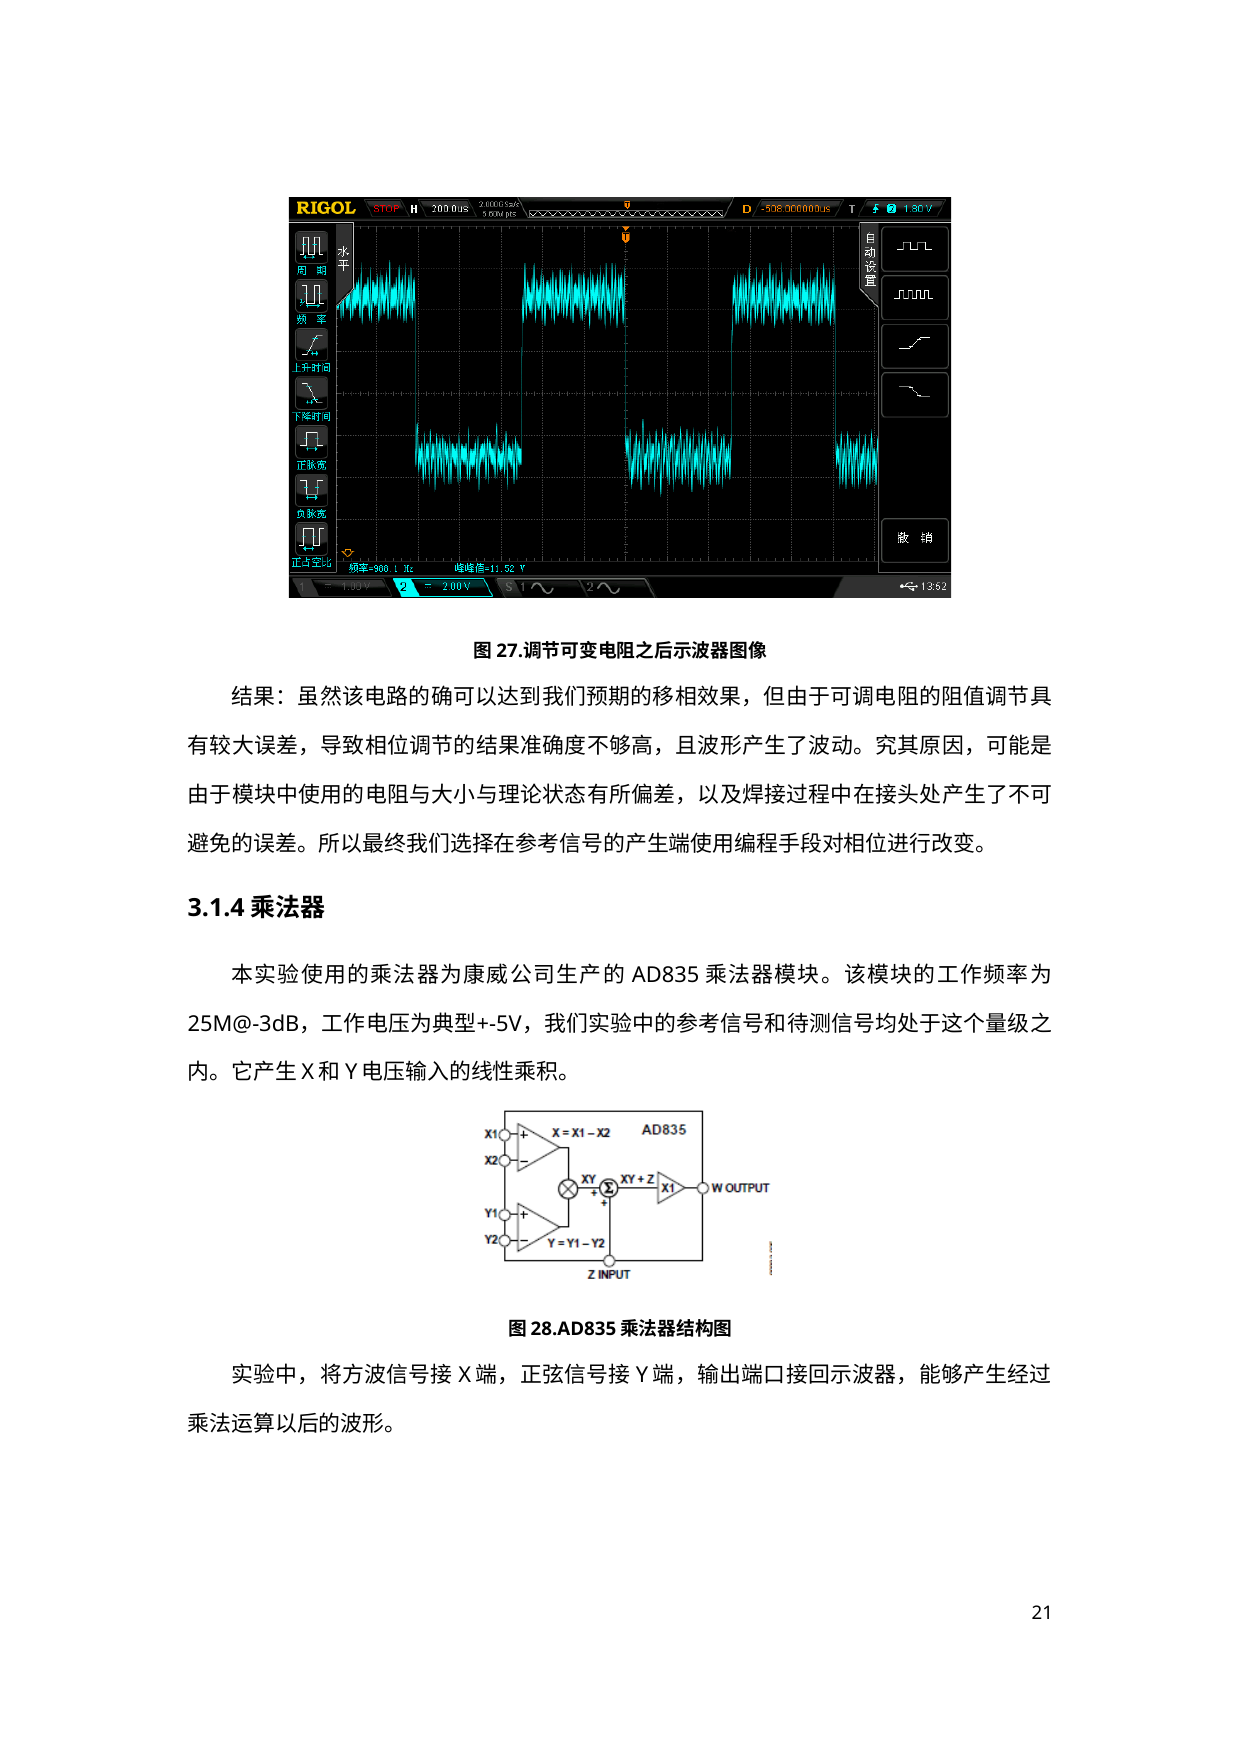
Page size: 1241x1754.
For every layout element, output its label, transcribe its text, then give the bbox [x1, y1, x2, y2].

text 3.1.4乘法器 [187, 873, 1053, 938]
text 结果：虽然该电路的确可以达到我们预期的移相效果，但由于可调电阻的阻值调节具有较大误差，导致相位调节的结果准确度不够高，且波形产生了波动。究其原因，可能是由于模块中使用的电阻与大小与理论状态有所偏差，以及焊接过程中在接头处产生了不可避免的误差。所以最终我们选择在参考信号的产生端使用编程手段对相位进行改变。 [187, 679, 1053, 858]
text 图28.AD835乘法器结构图 [187, 1311, 1053, 1343]
text 实验中，将方波信号接X端，正弦信号接Y端，输出端口接回示波器，能够产生经过乘法运算以后的波形。 [187, 1357, 1053, 1438]
text 本实验使用的乘法器为康威公司生产的AD835乘法器模块。该模块的工作频率为25M@-3dB，工作电压为典型+-5V，我们实验中的参考信号和待测信号均处于这个量级之内。它产生X和Y电压输入的线性乘积。 [187, 957, 1053, 1087]
text 图27.调节可变电阻之后示波器图像 [187, 633, 1053, 665]
picture [468, 1102, 772, 1289]
picture [288, 197, 952, 598]
